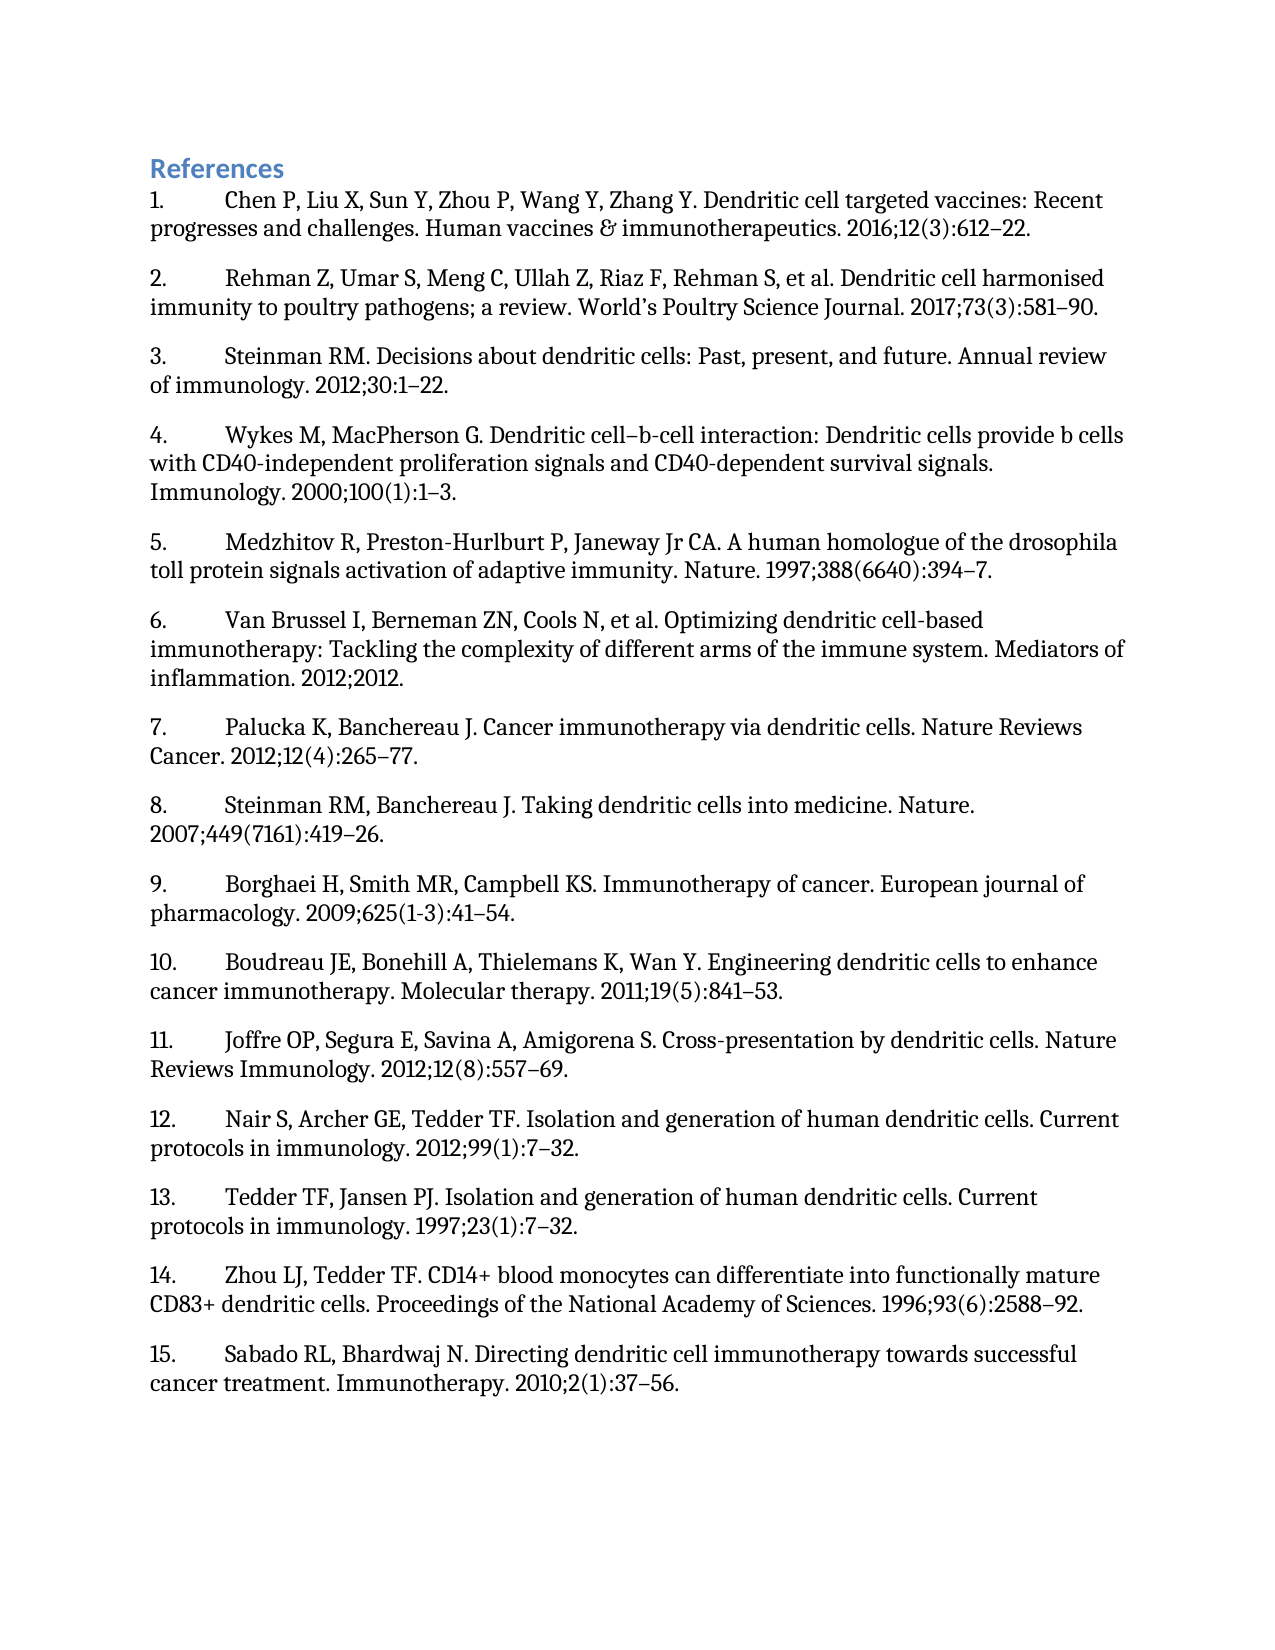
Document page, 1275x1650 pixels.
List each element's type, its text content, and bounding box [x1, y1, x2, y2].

text 2. Rehman Z, Umar S, Meng C, Ullah Z, Riaz F, Rehman S, et al. Dendritic cell harmonised immunity to poultry pathogens; a review. World’s Poultry Science Journal. 2017;73(3):581–90. [150, 264, 1125, 321]
text 6. Van Brussel I, Berneman ZN, Cools N, et al. Optimizing dendritic cell-based immunotherapy: Tackling the complexity of different arms of the immune system. Mediators of inflammation. 2012;2012. [150, 606, 1125, 692]
subtitle References [150, 150, 1125, 186]
text 5. Medzhitov R, Preston-Hurlburt P, Janeway Jr CA. A human homologue of the drosophila toll protein signals activation of adaptive immunity. Nature. 1997;388(6640):394–7. [150, 528, 1125, 585]
text 8. Steinman RM, Banchereau J. Taking dendritic cells into medicine. Nature. 2007;449(7161):419–26. [150, 791, 1125, 849]
text 7. Palucka K, Banchereau J. Cancer immunotherapy via dendritic cells. Nature Reviews Cancer. 2012;12(4):265–77. [150, 713, 1125, 771]
text 1. Chen P, Liu X, Sun Y, Zhou P, Wang Y, Zhang Y. Dendritic cell targeted vaccines: Recent progresses and challenges. Human vaccines & immunotherapeutics. 2016;12(3):612–22. [150, 186, 1125, 243]
text 13. Tedder TF, Jansen PJ. Isolation and generation of human dendritic cells. Current protocols in immunology. 1997;23(1):7–32. [150, 1183, 1125, 1241]
text 4. Wykes M, MacPherson G. Dendritic cell–b-cell interaction: Dendritic cells provide b cells with CD40-independent proliferation signals and CD40-dependent survival signals. Immunology. 2000;100(1):1–3. [150, 421, 1125, 507]
text 15. Sabado RL, Bhardwaj N. Directing dendritic cell immunotherapy towards successful cancer treatment. Immunotherapy. 2010;2(1):37–56. [150, 1340, 1125, 1397]
text 3. Steinman RM. Decisions about dendritic cells: Past, present, and future. Annual review of immunology. 2012;30:1–22. [150, 342, 1125, 400]
text 12. Nair S, Archer GE, Tedder TF. Isolation and generation of human dendritic cells. Current protocols in immunology. 2012;99(1):7–32. [150, 1105, 1125, 1162]
text 10. Boudreau JE, Bonehill A, Thielemans K, Wan Y. Engineering dendritic cells to enhance cancer immunotherapy. Molecular therapy. 2011;19(5):841–53. [150, 948, 1125, 1006]
text 11. Joffre OP, Segura E, Savina A, Amigorena S. Cross-presentation by dendritic cells. Nature Reviews Immunology. 2012;12(8):557–69. [150, 1026, 1125, 1084]
text 14. Zhou LJ, Tedder TF. CD14+ blood monocytes can differentiate into functionally mature CD83+ dendritic cells. Proceedings of the National Academy of Sciences. 1996;93(6):2588–92. [150, 1261, 1125, 1319]
text 9. Borghaei H, Smith MR, Campbell KS. Immunotherapy of cancer. European journal of pharmacology. 2009;625(1-3):41–54. [150, 870, 1125, 927]
